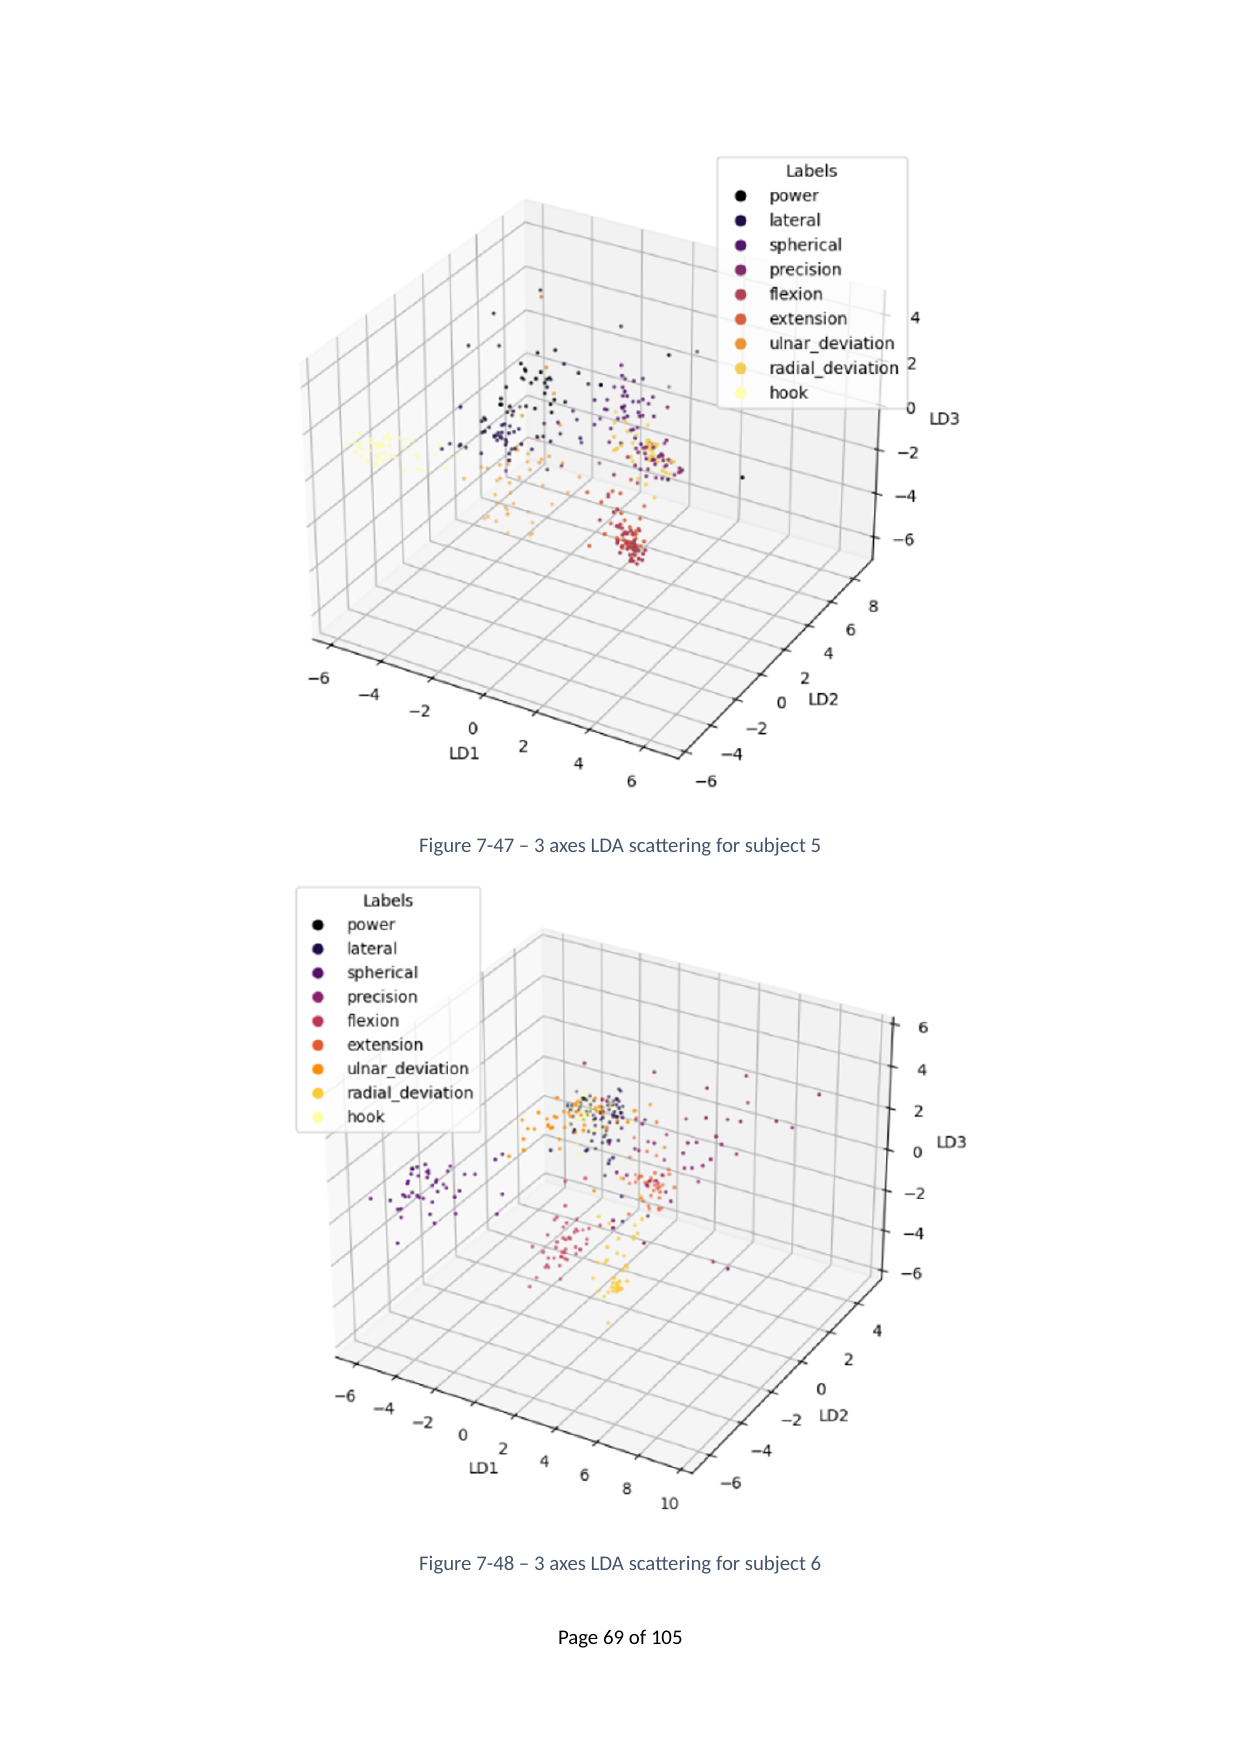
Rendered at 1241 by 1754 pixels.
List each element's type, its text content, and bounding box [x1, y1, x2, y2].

picture [265, 878, 975, 1532]
picture [265, 150, 975, 813]
